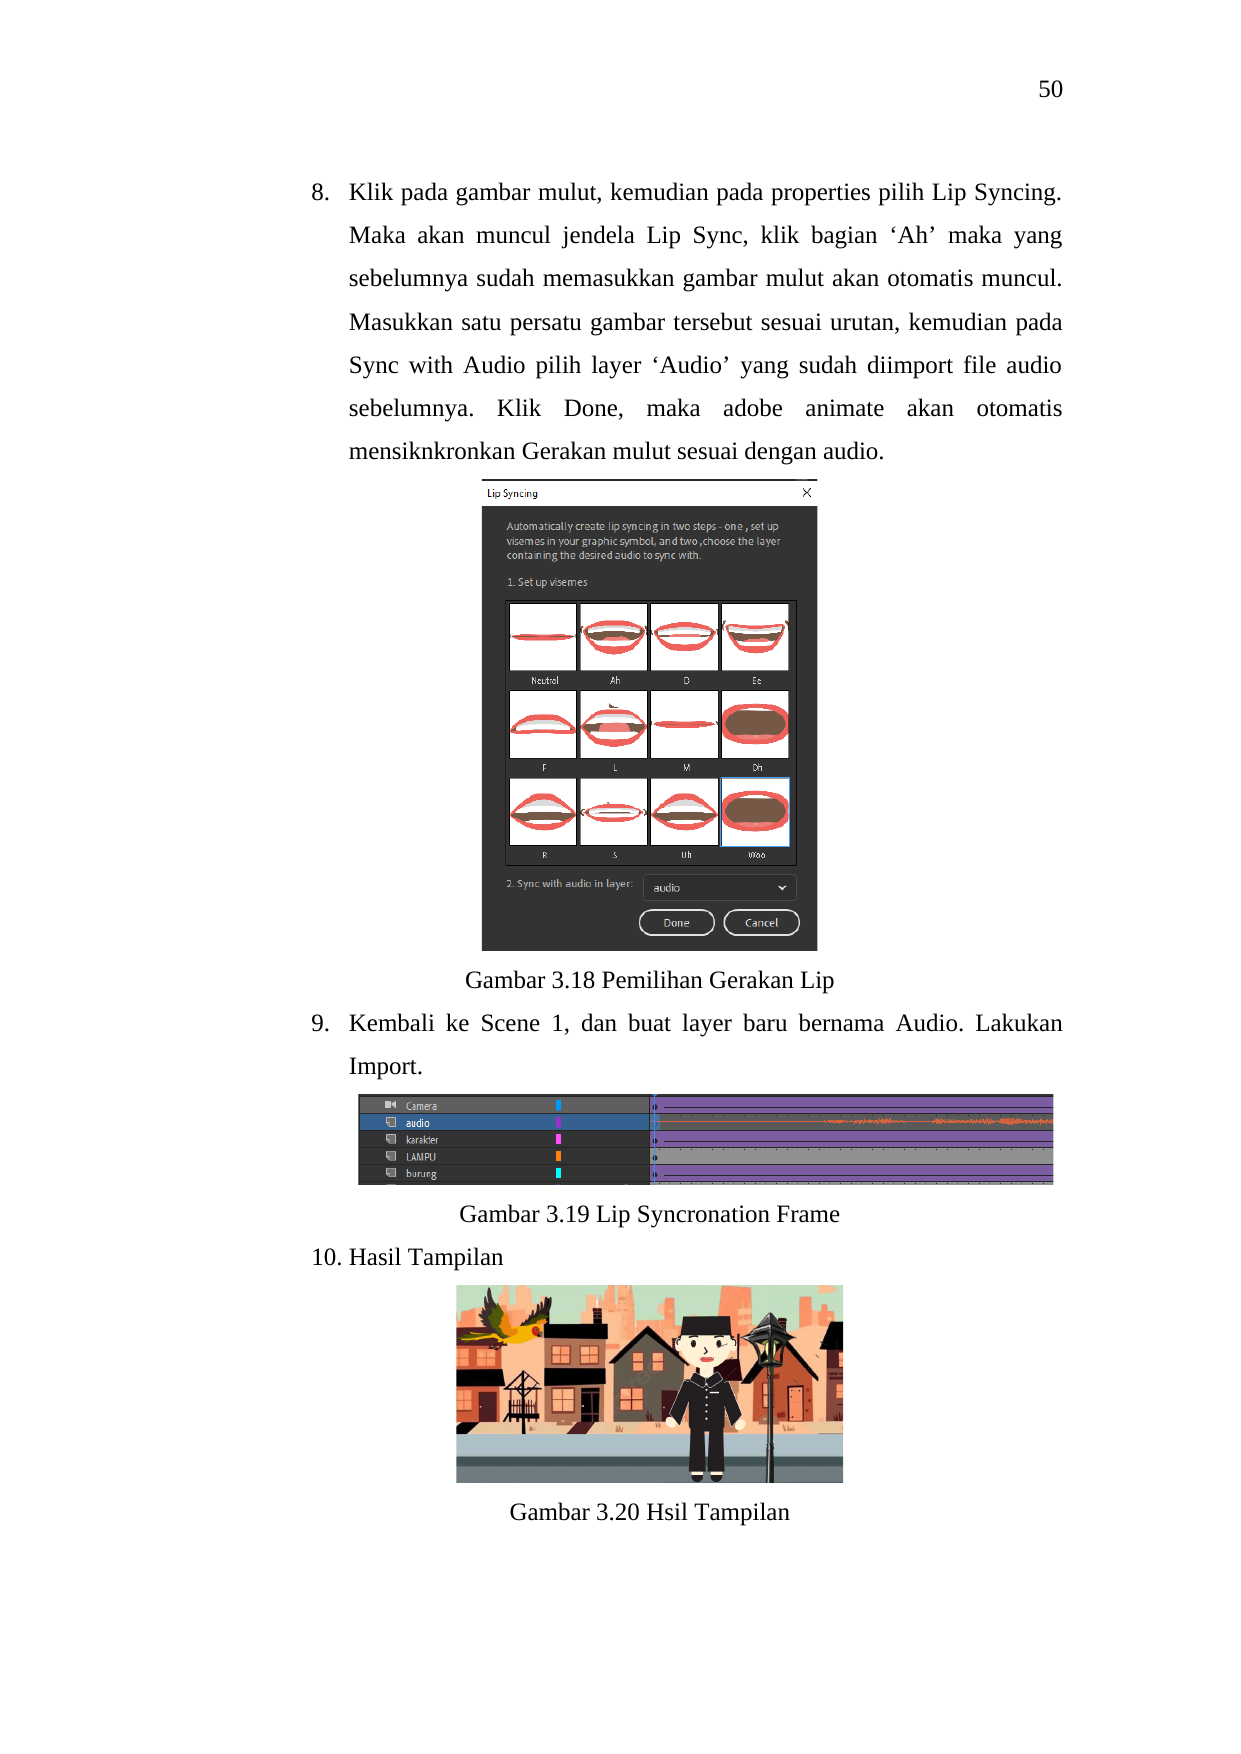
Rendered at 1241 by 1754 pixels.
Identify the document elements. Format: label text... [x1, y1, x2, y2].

picture [481, 479, 818, 951]
subtitle Hsil Tampilan [236, 1497, 1063, 1526]
picture [358, 1094, 1054, 1185]
picture [456, 1285, 844, 1483]
list Klik pada gambar mulut, kemudian pada properties pilih Lip Syncing. Maka akan muncul jendela Lip Sync, klik bagian ‘Ah’ maka yang sebelumnya sudah memasukkan gambar mulut akan otomatis muncul. Masukkan satu persatu gambar tersebut sesuai urutan, kemudian pada Sync with Audio pilih layer ‘Audio’ yang sudah diimport file audio sebelumnya. Klik Done, maka adobe animate akan otomatis mensiknkronkan Gerakan mulut sesuai dengan audio. [311, 177, 1063, 465]
subtitle Lip Syncronation Frame [236, 1199, 1063, 1228]
list Kembali ke Scene 1, dan buat layer baru bernama Audio. Lakukan Import. [311, 1008, 1063, 1080]
subtitle Pemilihan Gerakan Lip [236, 965, 1063, 994]
list Hasil Tampilan [311, 1242, 1063, 1271]
